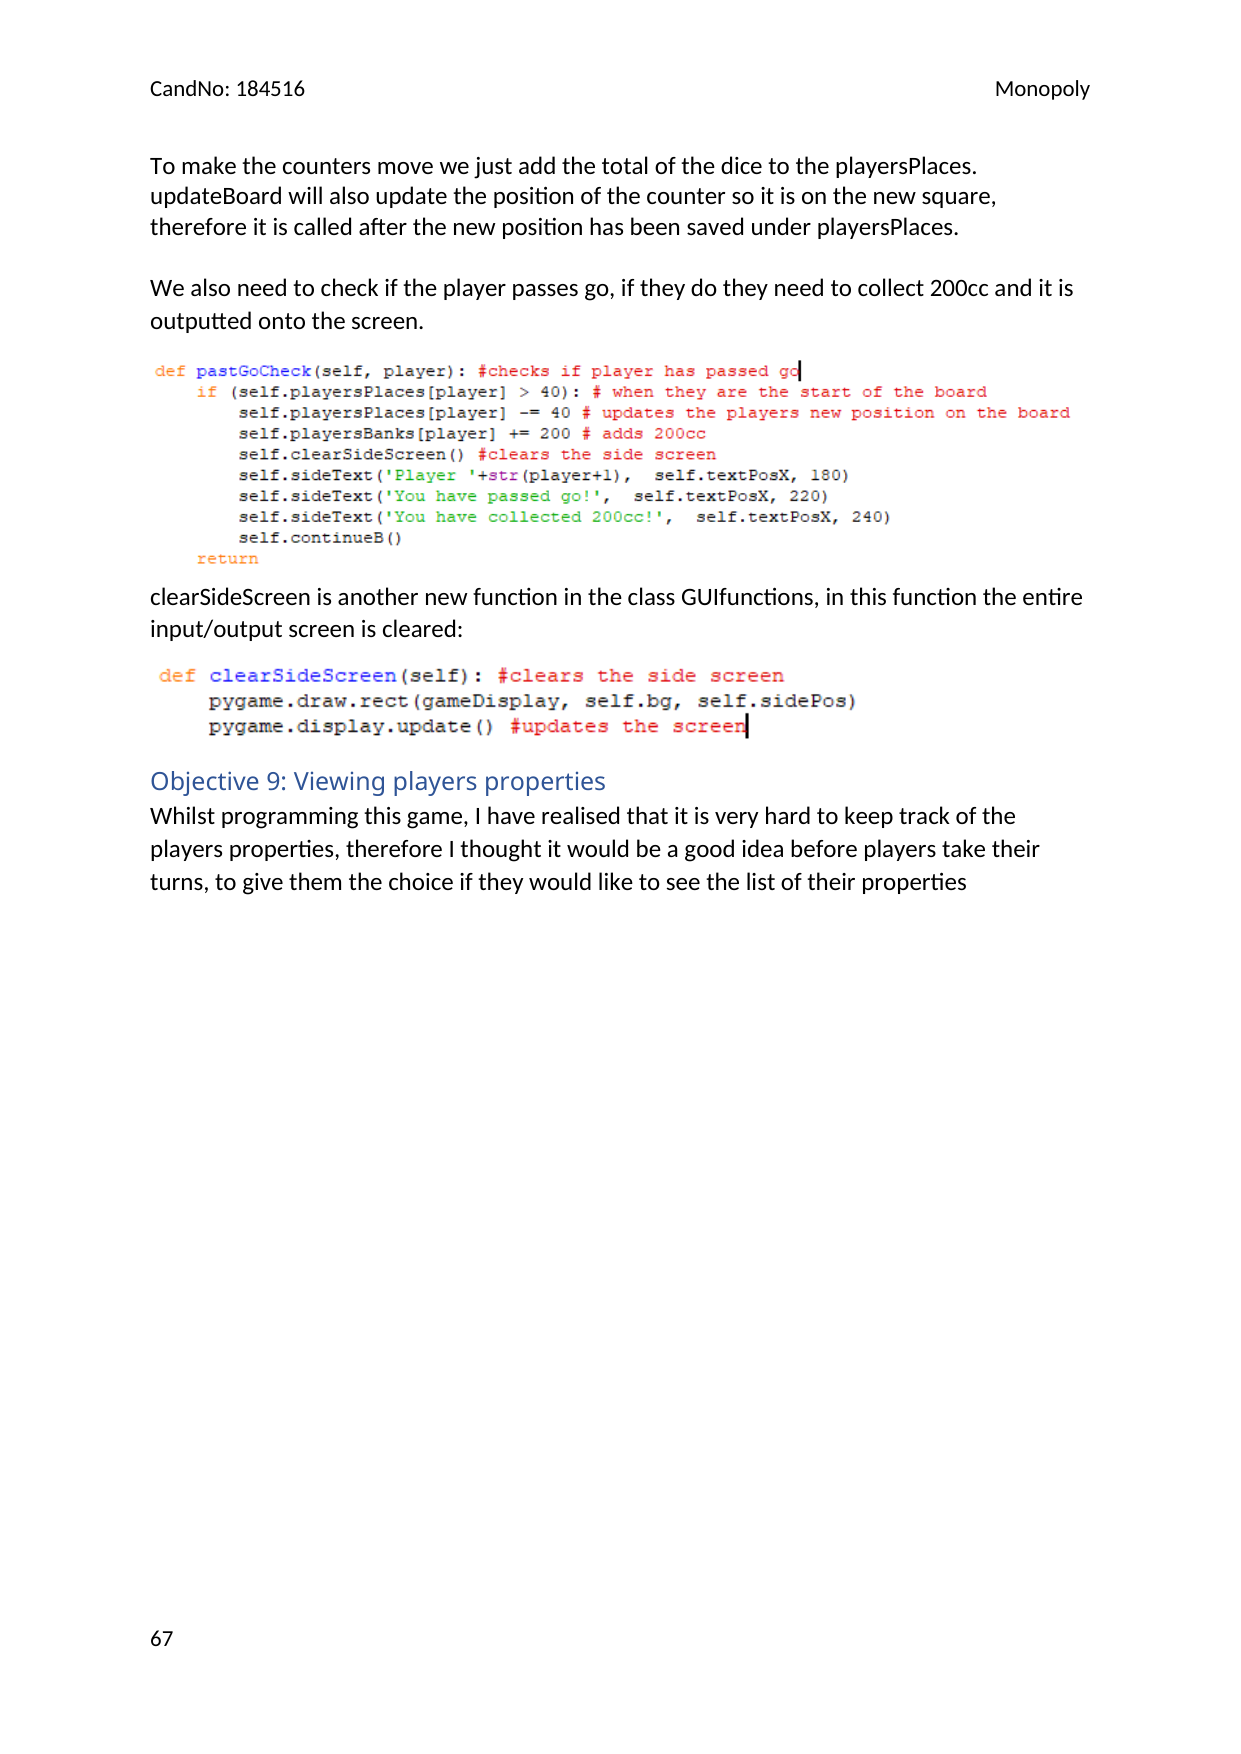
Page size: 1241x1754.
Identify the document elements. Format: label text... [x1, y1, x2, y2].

text clearSideScreen is another new function in the class GUIfunctions, in this function the entire input/output screen is cleared: [150, 581, 1090, 644]
picture [150, 354, 1091, 578]
text We also need to check if the player passes go, if they do they need to collect 200cc and it is outputted onto the screen. [150, 272, 1090, 336]
subtitle Objective 9: Viewing players properties [150, 763, 1090, 798]
text To make the counters move we just add the total of the dice to the playersPlaces. updateBoard will also update the position of the counter so it is on the new square, therefore it is called after the new position has been saved under playersPlaces. [150, 150, 1090, 242]
picture [150, 663, 874, 745]
text Whilst programming this game, I have realised that it is very hard to keep track of the players properties, therefore I thought it would be a good idea before players take their turns, to give them the choice if they would like to see the list of their properties [150, 800, 1090, 897]
